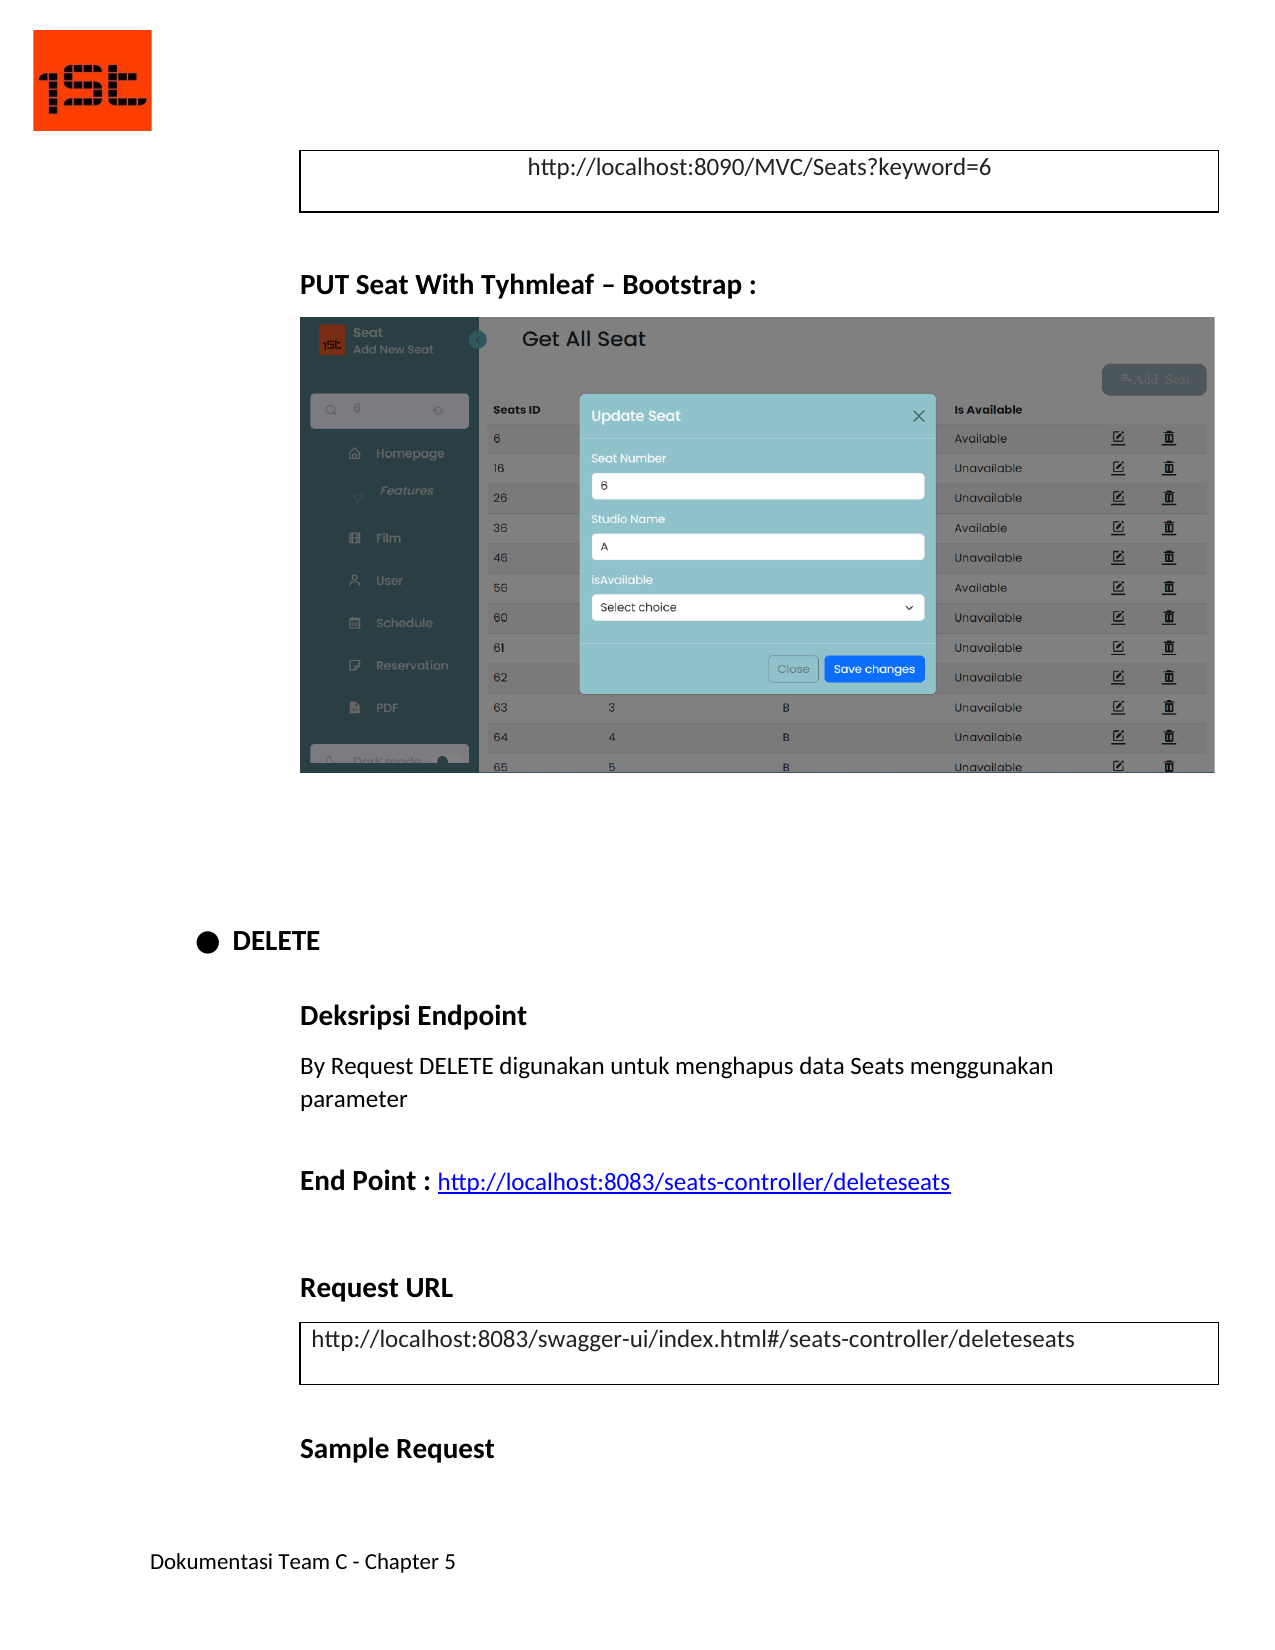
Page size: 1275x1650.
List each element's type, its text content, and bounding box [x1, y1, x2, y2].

text End Point : http://localhost:8083/seats-controller/deleteseats [300, 1162, 1125, 1197]
text Deksripsi Endpoint [300, 997, 1125, 1032]
picture [33, 30, 152, 131]
text PUT Seat With Tyhmleaf – Bootstrap : [225, 266, 1125, 301]
picture [300, 317, 1215, 773]
text By Request DELETE digunakan untuk menghapus data Seats menggunakan parameter [300, 1050, 1125, 1114]
text Sample Request [300, 1430, 1125, 1466]
list DELETE [195, 907, 1125, 967]
table_header http://localhost:8090/MVC/Seats?keyword=6 [301, 151, 1218, 211]
table_header http://localhost:8083/swagger-ui/index.html#/seats-controller/deleteseats [301, 1323, 1218, 1383]
text Request URL [300, 1269, 1125, 1304]
